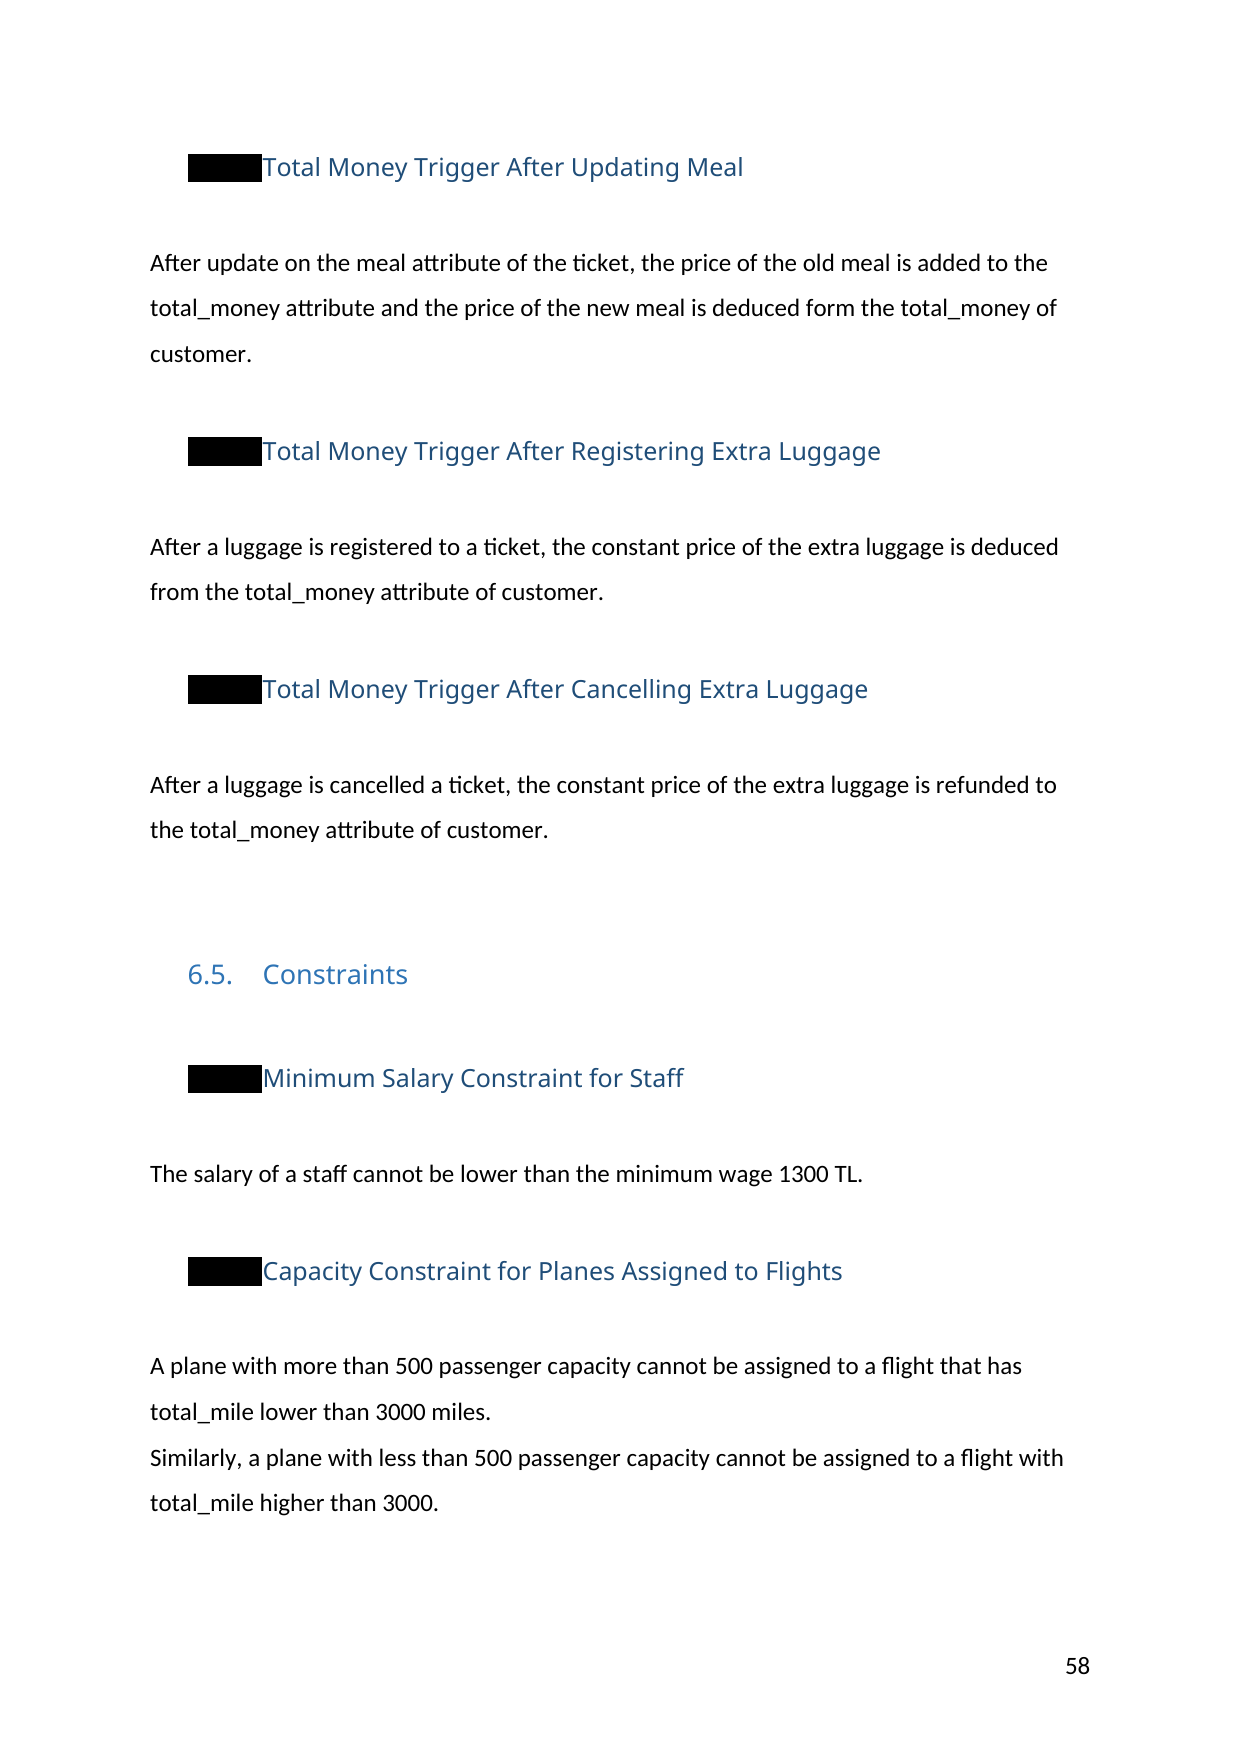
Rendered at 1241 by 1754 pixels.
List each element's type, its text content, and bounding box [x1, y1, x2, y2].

text After a luggage is cancelled a ticket, the constant price of the extra luggage is refunded to the total_money attribute of customer. [150, 769, 1090, 845]
subtitle Total Money Trigger After Registering Extra Luggage [187, 434, 1090, 468]
text A plane with more than 500 passenger capacity cannot be assigned to a flight that has total_mile lower than 3000 miles. [150, 1350, 1090, 1426]
subtitle Total Money Trigger After Updating Meal [187, 150, 1090, 184]
subtitle Capacity Constraint for Planes Assigned to Flights [187, 1253, 1090, 1287]
subtitle Total Money Trigger After Cancelling Extra Luggage [187, 672, 1090, 706]
subtitle Constraints [187, 956, 1090, 993]
subtitle Minimum Salary Constraint for Staff [187, 1061, 1090, 1095]
text After a luggage is registered to a ticket, the constant price of the extra luggage is deduced from the total_money attribute of customer. [150, 531, 1090, 607]
text After update on the meal attribute of the ticket, the price of the old meal is added to the total_money attribute and the price of the new meal is deduced form the total_money of customer. [150, 247, 1090, 369]
text The salary of a staff cannot be lower than the minimum wage 1300 TL. [150, 1158, 1090, 1188]
text Similarly, a plane with less than 500 passenger capacity cannot be assigned to a flight with total_mile higher than 3000. [150, 1442, 1090, 1518]
